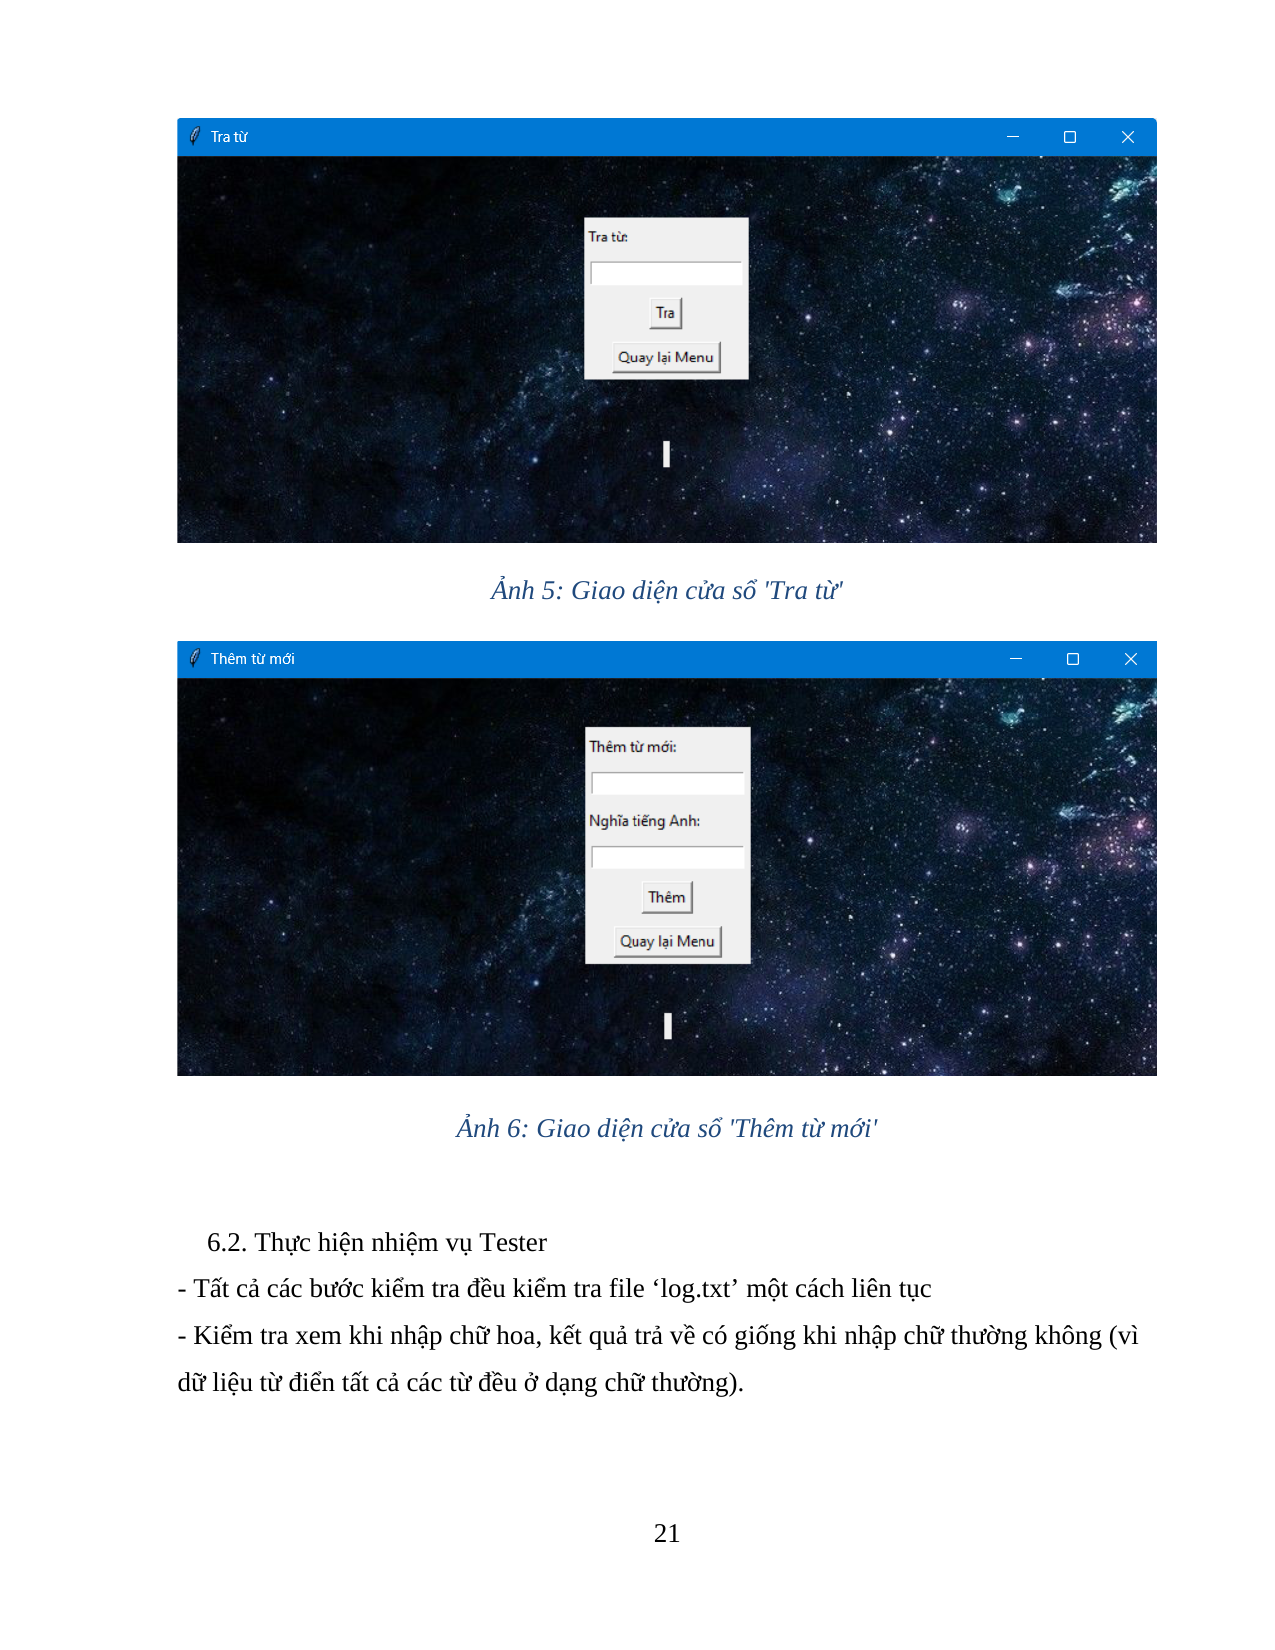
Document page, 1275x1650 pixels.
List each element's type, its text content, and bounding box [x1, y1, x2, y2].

text - Kiểm tra xem khi nhập chữ hoa, kết quả trả về có giống khi nhập chữ thường không (vì dữ liệu từ điển tất cả các từ đều ở dạng chữ thường). [177, 1319, 1157, 1397]
text Ảnh 5: Giao diện cửa sổ 'Tra từ' [177, 574, 1157, 605]
text Ảnh 6: Giao diện cửa sổ 'Thêm từ mới' [177, 1112, 1157, 1143]
picture [177, 118, 1157, 543]
subtitle 6.2. Thực hiện nhiệm vụ Tester [177, 1226, 1157, 1257]
text - Tất cả các bước kiểm tra đều kiểm tra file ‘log.txt’ một cách liên tục [177, 1273, 1157, 1304]
picture [177, 641, 1157, 1076]
